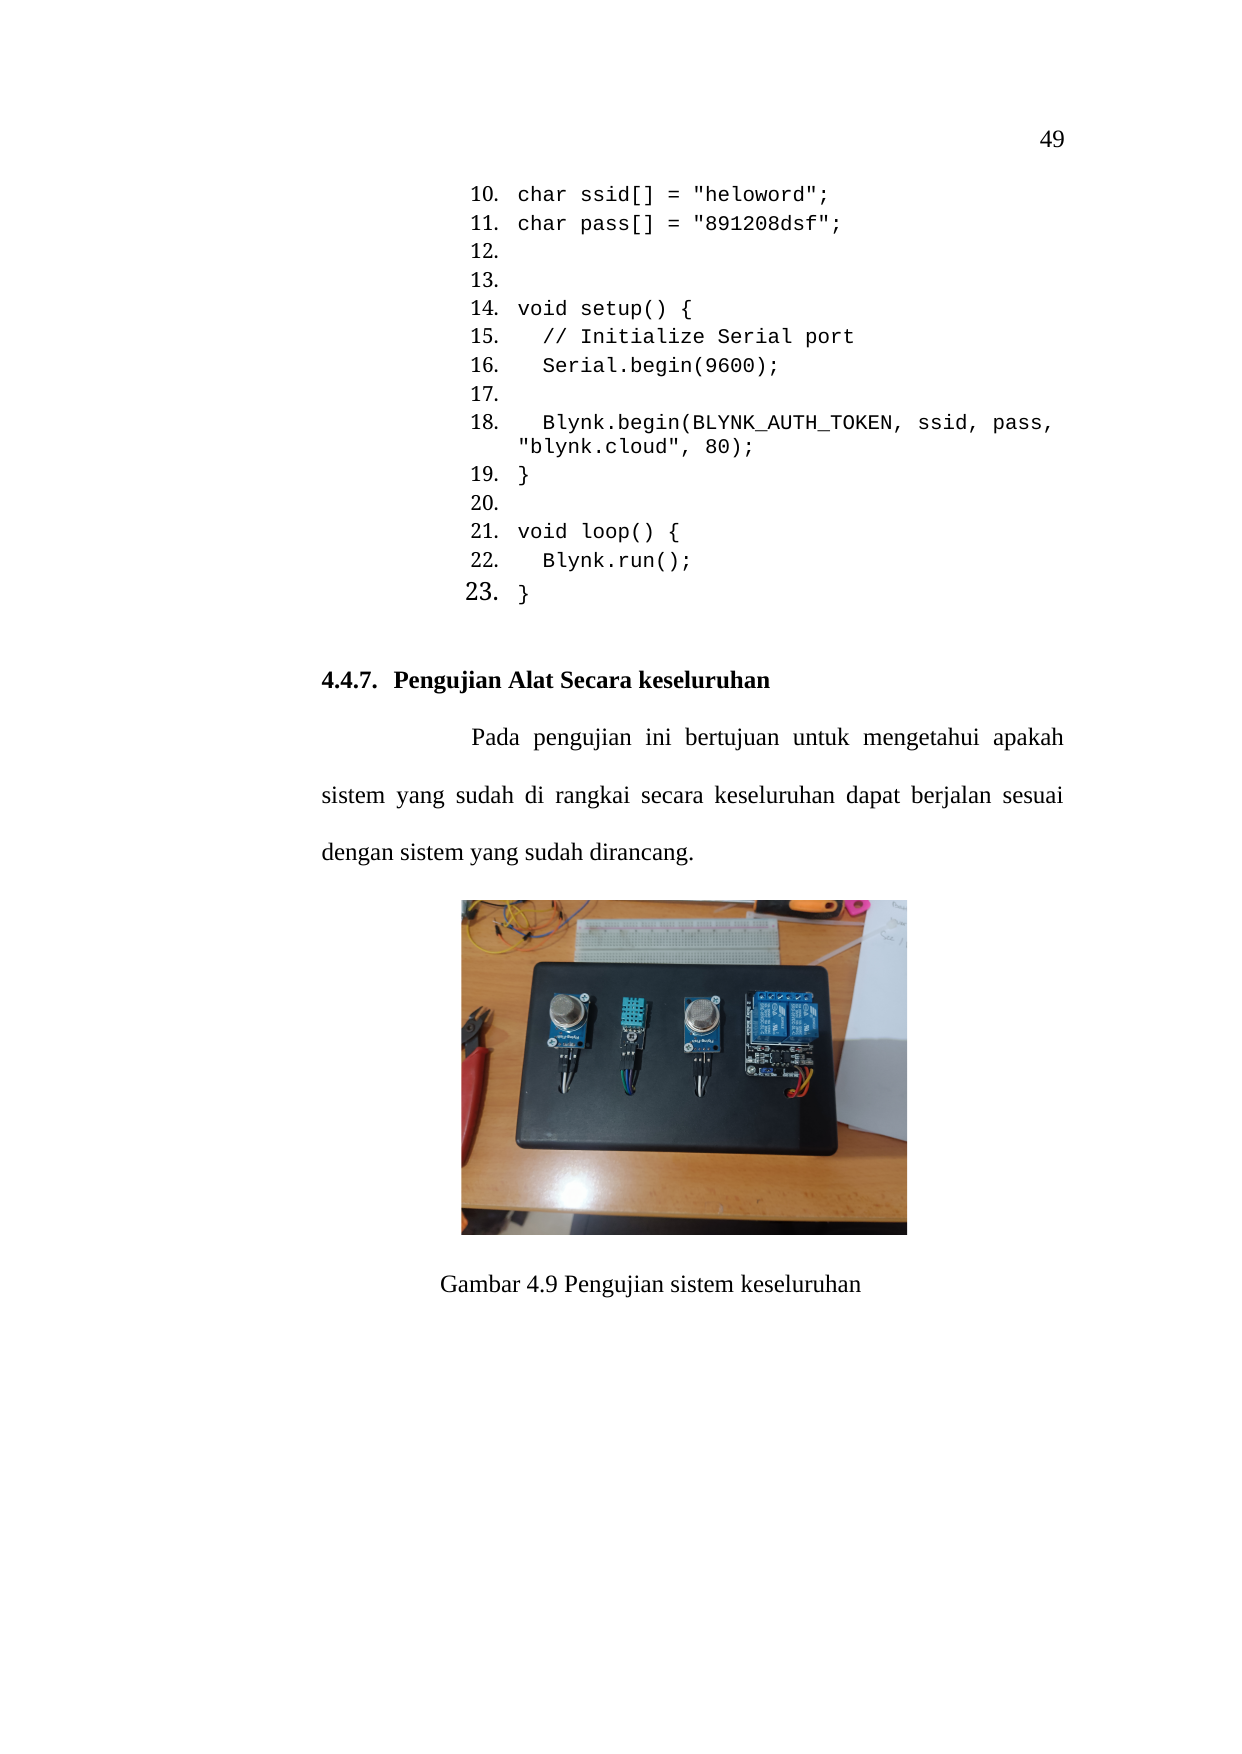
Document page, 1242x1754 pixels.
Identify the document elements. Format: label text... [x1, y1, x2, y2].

list } [499, 573, 1064, 607]
list Serial.begin(9600); [499, 350, 1064, 379]
list // Initialize Serial port [499, 322, 1064, 350]
list void loop() { [499, 516, 1064, 545]
list Gambar 4.9 Pengujian sistem keseluruhan [236, 1269, 1064, 1297]
list Blynk.run(); [499, 545, 1064, 573]
list char pass[] = "891208dsf"; [499, 208, 1064, 236]
list char ssid[] = "heloword"; [499, 179, 1064, 208]
list } [499, 459, 1064, 488]
list Pengujian Alat Secara keseluruhan [321, 665, 1064, 694]
list Pada pengujian ini bertujuan untuk mengetahui apakah sistem yang sudah di rangkai secara keseluruhan dapat berjalan sesuai dengan sistem yang sudah dirancang. [321, 722, 1064, 866]
picture [461, 900, 908, 1235]
list Blynk.begin(BLYNK_AUTH_TOKEN, ssid, pass, "blynk.cloud", 80); [499, 407, 1064, 459]
list void setup() { [499, 293, 1064, 322]
